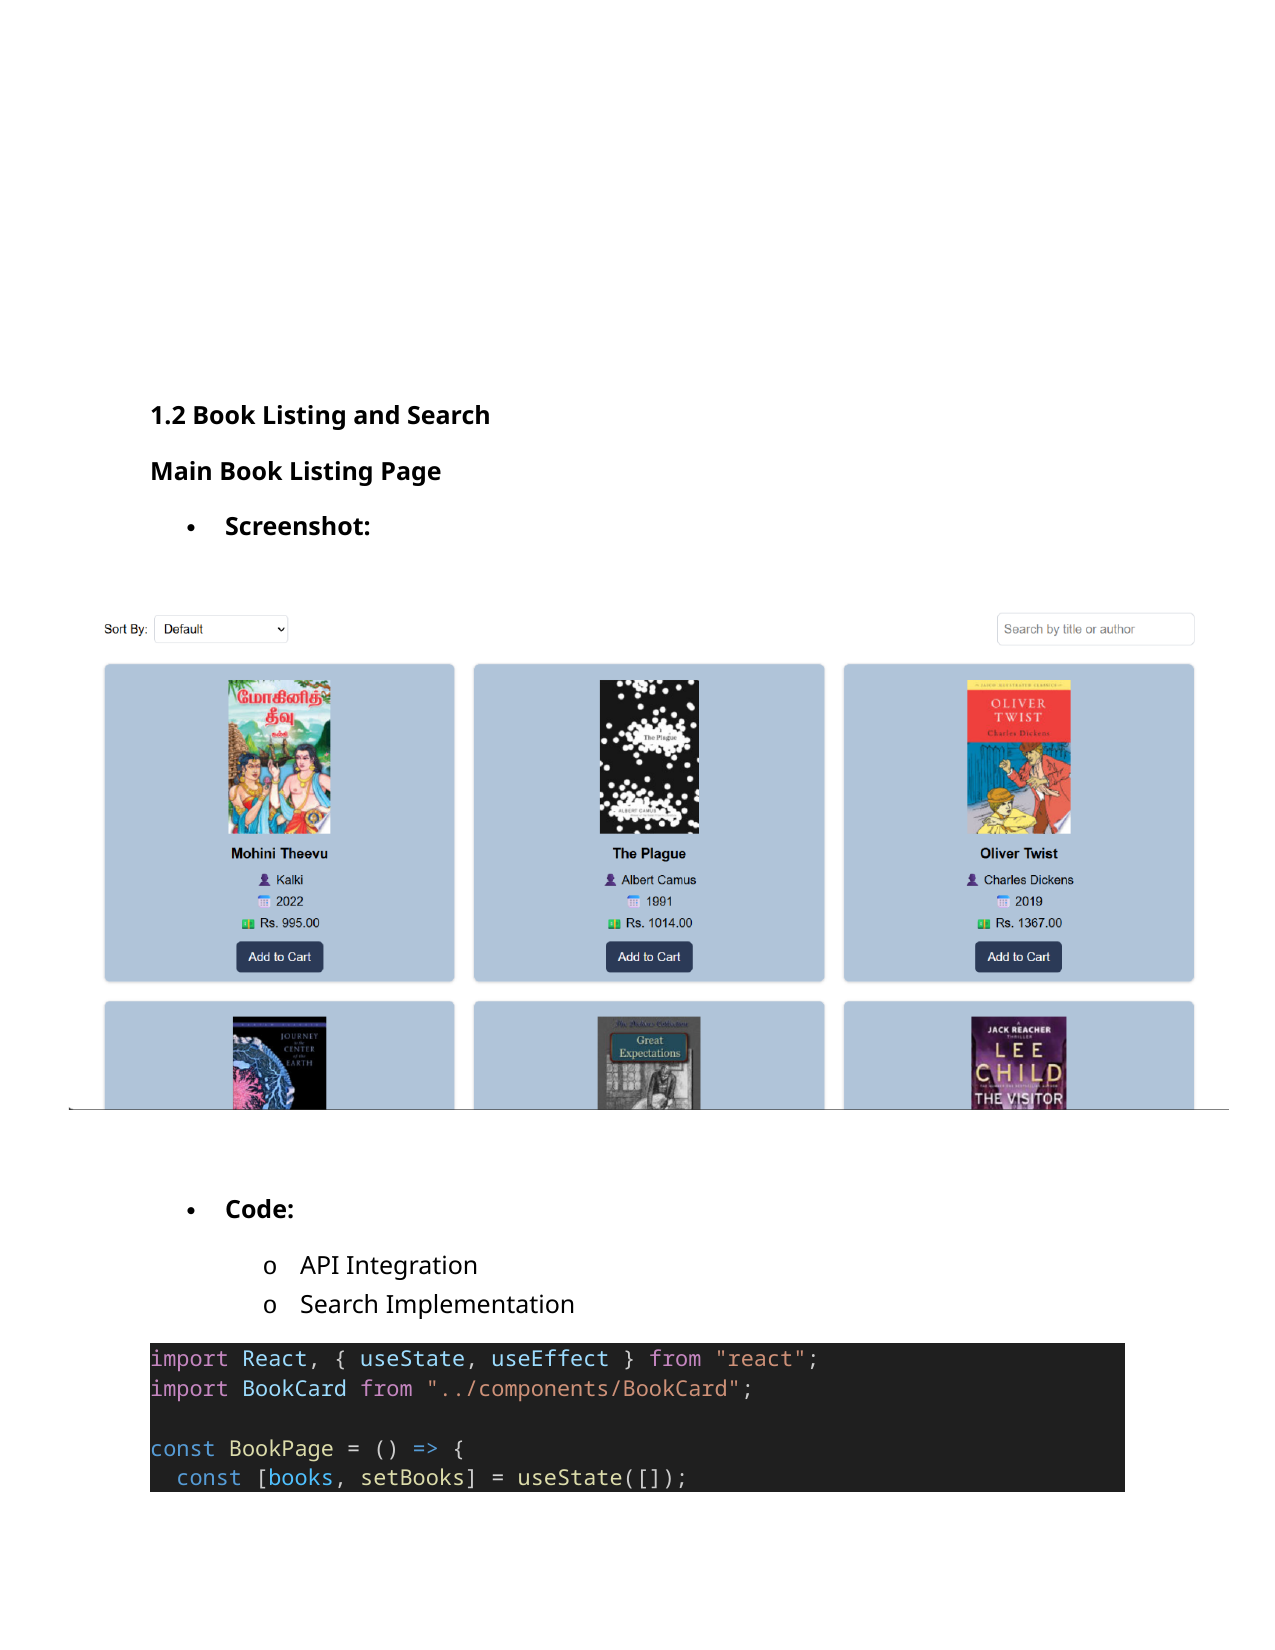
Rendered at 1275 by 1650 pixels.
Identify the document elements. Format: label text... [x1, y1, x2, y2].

text Main Book Listing Page [150, 453, 1125, 487]
picture [68, 572, 1229, 1110]
list Search Implementation [262, 1287, 1125, 1321]
list Code: [187, 1192, 1125, 1226]
list Screenshot: [187, 509, 1125, 543]
text const [books, setBooks] = useState([]); [150, 1462, 1125, 1492]
text import BookCard from "../components/BookCard"; [150, 1373, 1125, 1403]
list API Integration [262, 1248, 1125, 1282]
text import React, { useState, useEffect } from "react"; [150, 1343, 1125, 1373]
text 1.2 Book Listing and Search [150, 397, 1125, 431]
text const BookPage = () => { [150, 1433, 1125, 1462]
